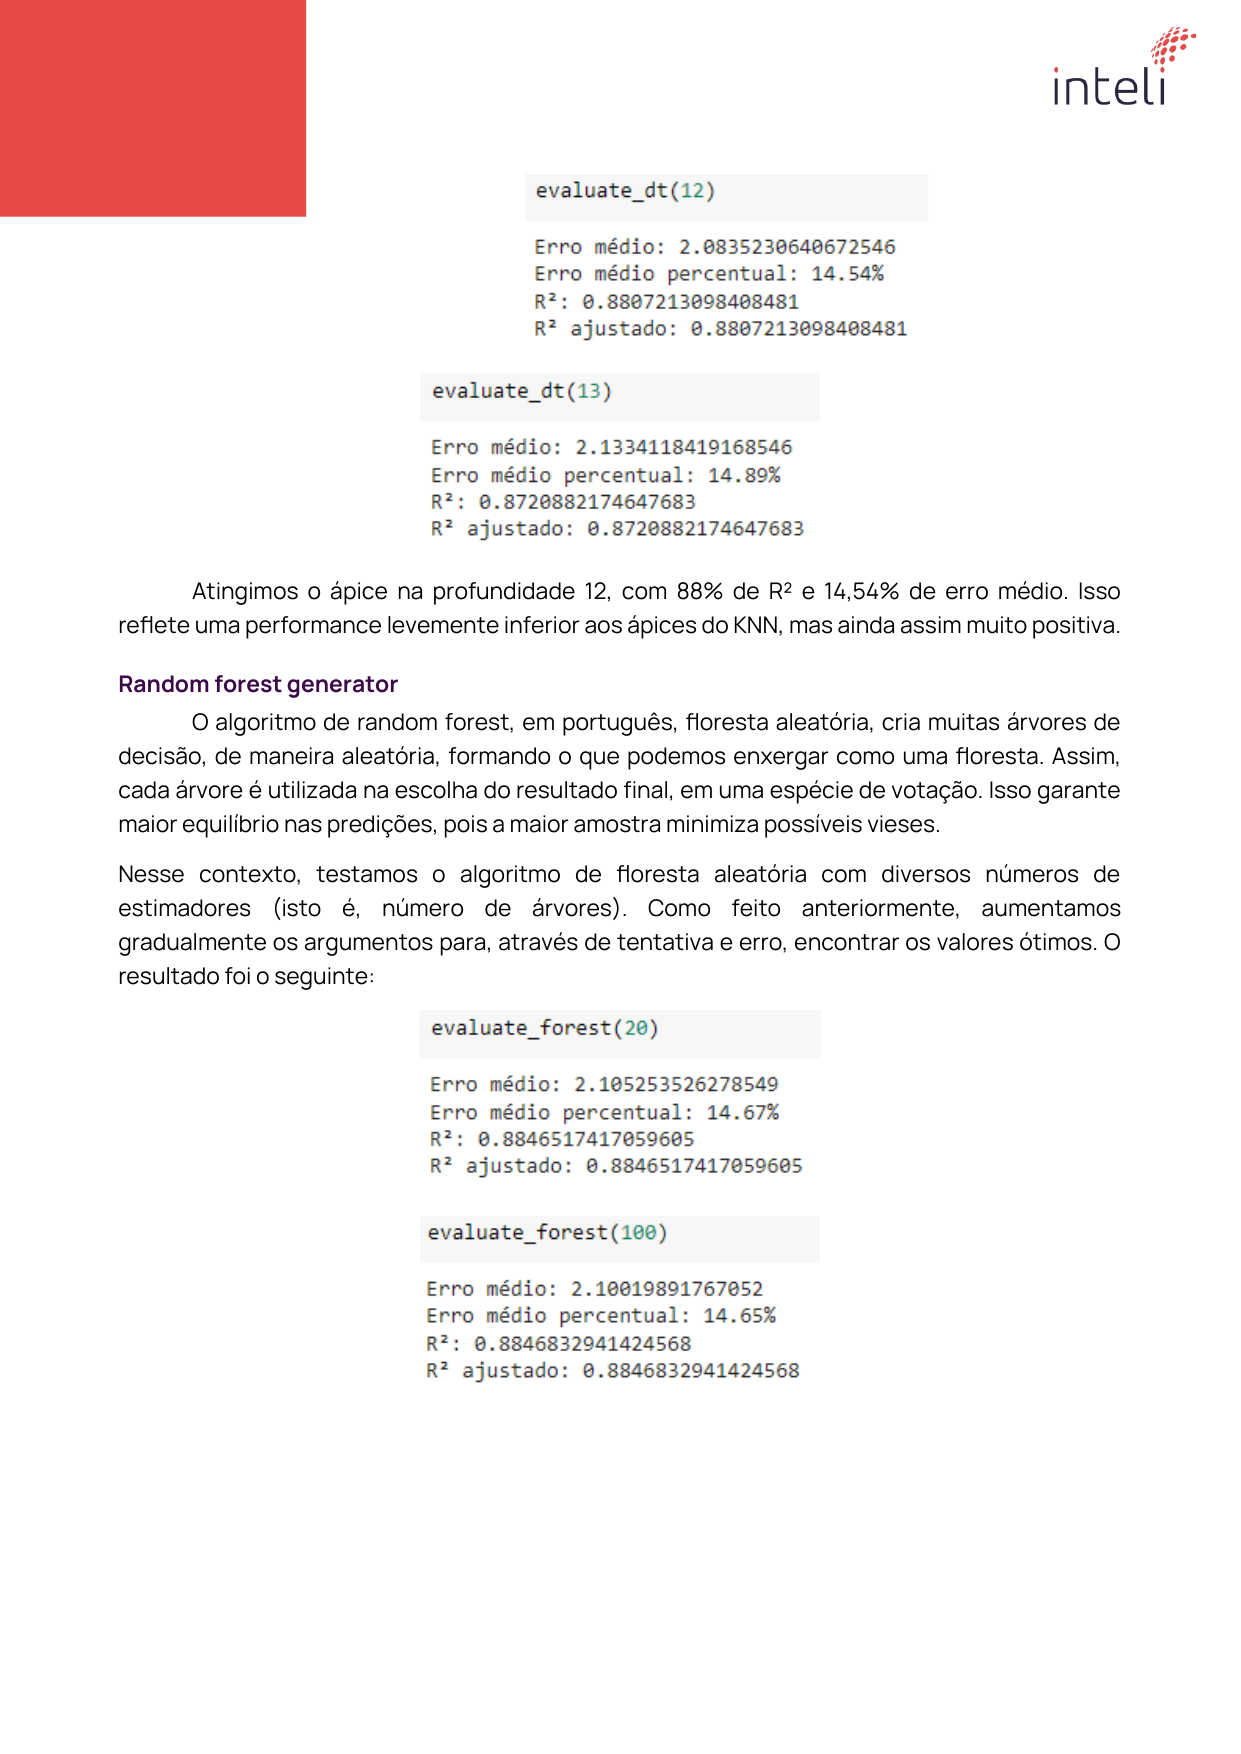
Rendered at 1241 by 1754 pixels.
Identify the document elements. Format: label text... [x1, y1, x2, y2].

picture [420, 1216, 820, 1395]
text Nesse contexto, testamos o algoritmo de floresta aleatória com diversos números de estimadores (isto é, número de árvores). Como feito anteriormente, aumentamos gradualmente os argumentos para, através de tentativa e erro, encontrar os valores ótimos. O resultado foi o seguinte: [118, 858, 1122, 991]
picture [1054, 27, 1197, 105]
picture [419, 1010, 821, 1198]
text O algoritmo de random forest, em português, floresta aleatória, cria muitas árvores de decisão, de maneira aleatória, formando o que podemos enxergar como uma floresta. Assim, cada árvore é utilizada na escolha do resultado final, em uma espécie de votação. Isso garante maior equilíbrio nas predições, pois a maior amostra minimiza possíveis vieses. [118, 706, 1122, 839]
text Atingimos o ápice na profundidade 12, com 88% de R² e 14,54% de erro médio. Isso reflete uma performance levemente inferior aos ápices do KNN, mas ainda assim muito positiva. [118, 575, 1122, 640]
subtitle Random forest generator [118, 668, 1122, 699]
picture [0, 0, 307, 217]
picture [420, 373, 820, 556]
picture [525, 174, 929, 353]
